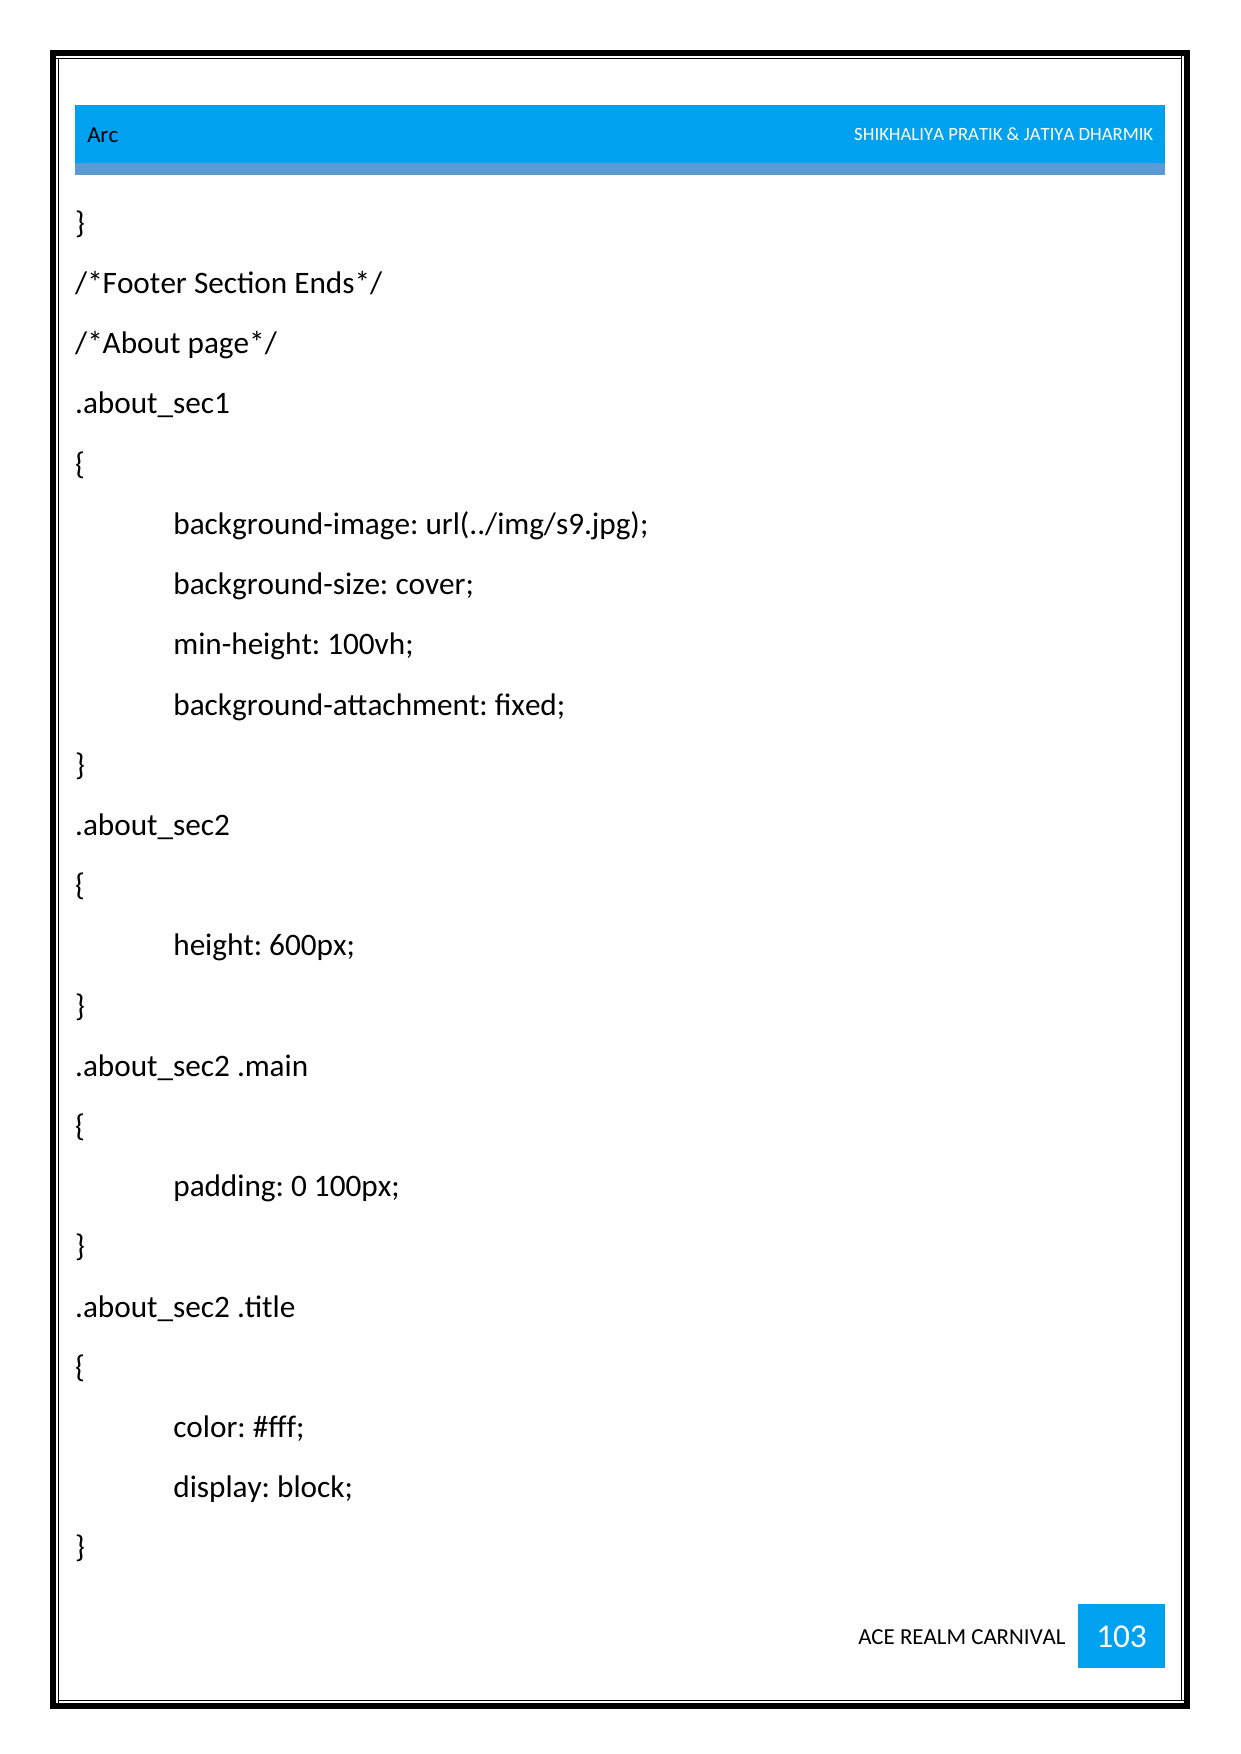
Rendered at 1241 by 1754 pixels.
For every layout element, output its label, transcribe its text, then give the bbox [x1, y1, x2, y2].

text /*About page*/ [75, 323, 1082, 362]
text min-height: 100vh; [75, 624, 1082, 663]
text padding: 0 100px; [75, 1166, 1082, 1204]
text { [75, 1347, 1082, 1385]
text /*Footer Section Ends*/ [75, 263, 1082, 301]
text background-image: url(../img/s9.jpg); [75, 504, 1082, 542]
text } [75, 1227, 1082, 1265]
text } [75, 1528, 1082, 1566]
text { [75, 1106, 1082, 1144]
text .about_sec2 [75, 805, 1082, 843]
text height: 600px; [75, 926, 1082, 964]
text { [75, 444, 1082, 482]
text } [75, 203, 1082, 241]
text background-attachment: fixed; [75, 685, 1082, 723]
text .about_sec2 .main [75, 1046, 1082, 1084]
text .about_sec1 [75, 384, 1082, 422]
text } [75, 986, 1082, 1024]
text color: #fff; [75, 1407, 1082, 1445]
text display: block; [75, 1467, 1082, 1506]
text { [75, 865, 1082, 903]
text background-size: cover; [75, 564, 1082, 602]
text .about_sec2 .title [75, 1287, 1082, 1325]
text } [75, 745, 1082, 783]
